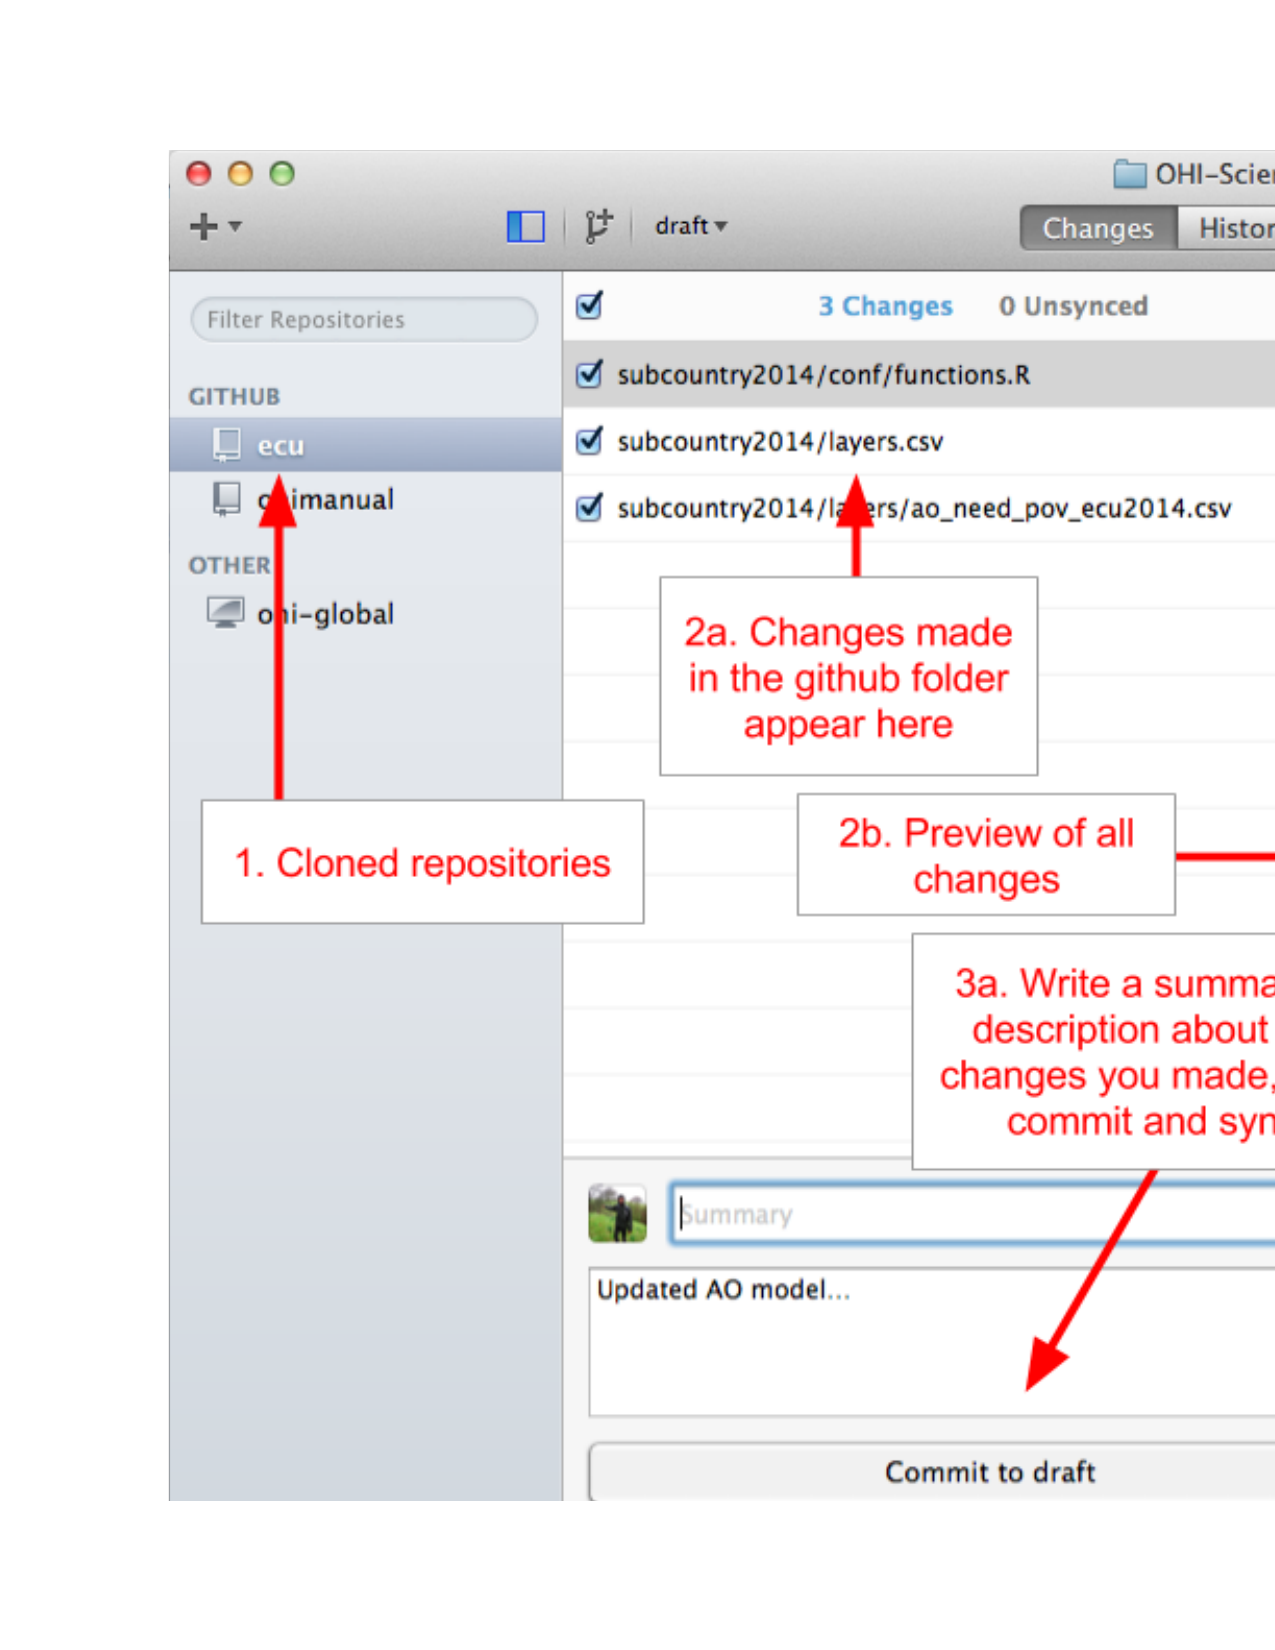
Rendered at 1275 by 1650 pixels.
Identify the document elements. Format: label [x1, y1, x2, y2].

picture [168, 150, 1275, 1501]
